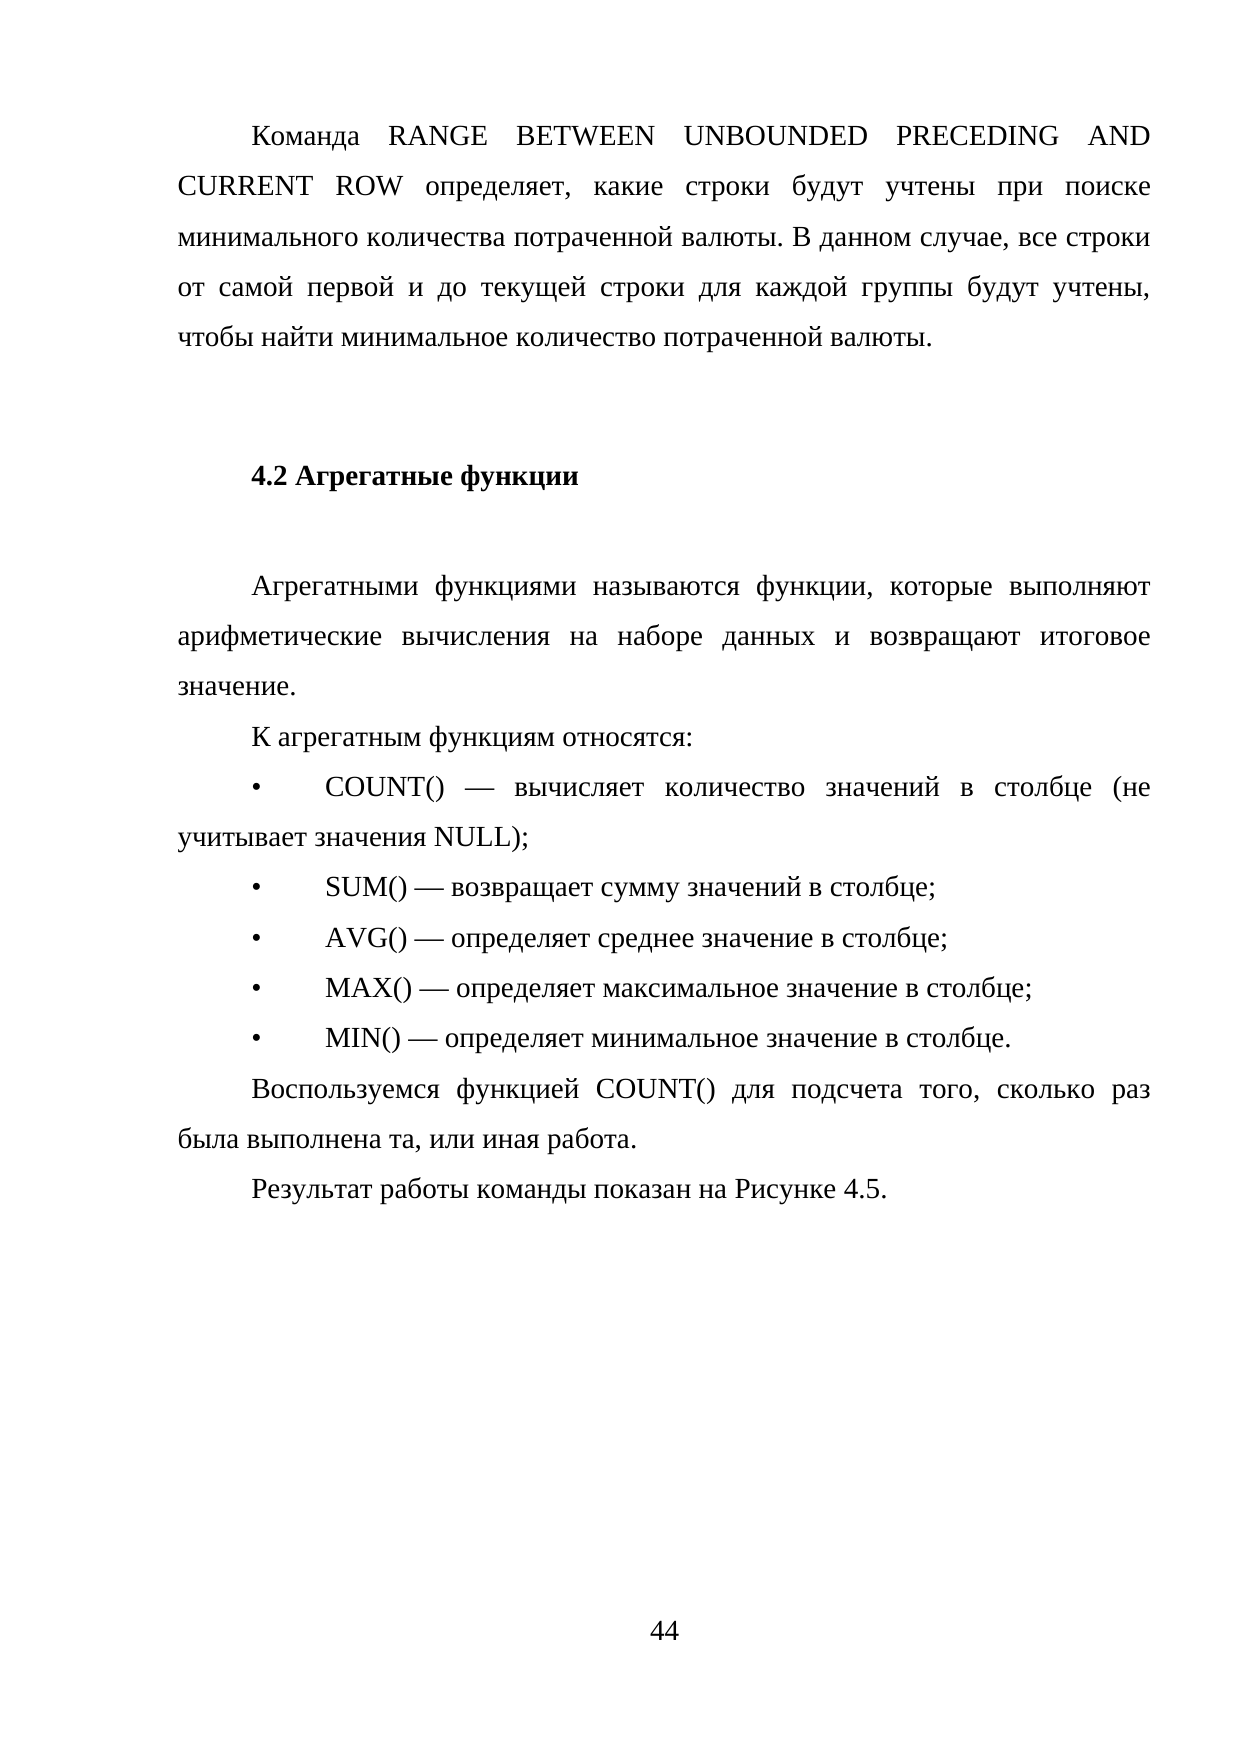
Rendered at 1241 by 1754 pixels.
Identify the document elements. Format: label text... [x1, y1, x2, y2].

text • SUM() — возвращает сумму значений в столбце; [177, 869, 1152, 903]
text 4.2 Агрегатные функции [251, 458, 1152, 492]
text К агрегатным функциям относятся: [177, 719, 1152, 752]
text • AVG() — определяет среднее значение в столбце; [177, 920, 1152, 953]
text • MIN() — определяет минимальное значение в столбце. [177, 1021, 1152, 1054]
text Воспользуемся функцией COUNT() для подсчета того, сколько раз была выполнена та, или иная работа. [177, 1071, 1152, 1155]
text • MAX() — определяет максимальное значение в столбце; [177, 970, 1152, 1004]
text • COUNT() — вычисляет количество значений в столбце (не учитывает значения NULL); [177, 769, 1152, 853]
text Агрегатными функциями называются функции, которые выполняют арифметические вычисления на наборе данных и возвращают итоговое значение. [177, 568, 1152, 702]
text Результат работы команды показан на Рисунке 4.5. [177, 1171, 1152, 1205]
text Команда RANGE BETWEEN UNBOUNDED PRECEDING AND CURRENT ROW определяет, какие строки будут учтены при поиске минимального количества потраченной валюты. В данном случае, все строки от самой первой и до текущей строки для каждой группы будут учтены, чтобы найти минимальное количество потраченной валюты. [177, 118, 1152, 353]
